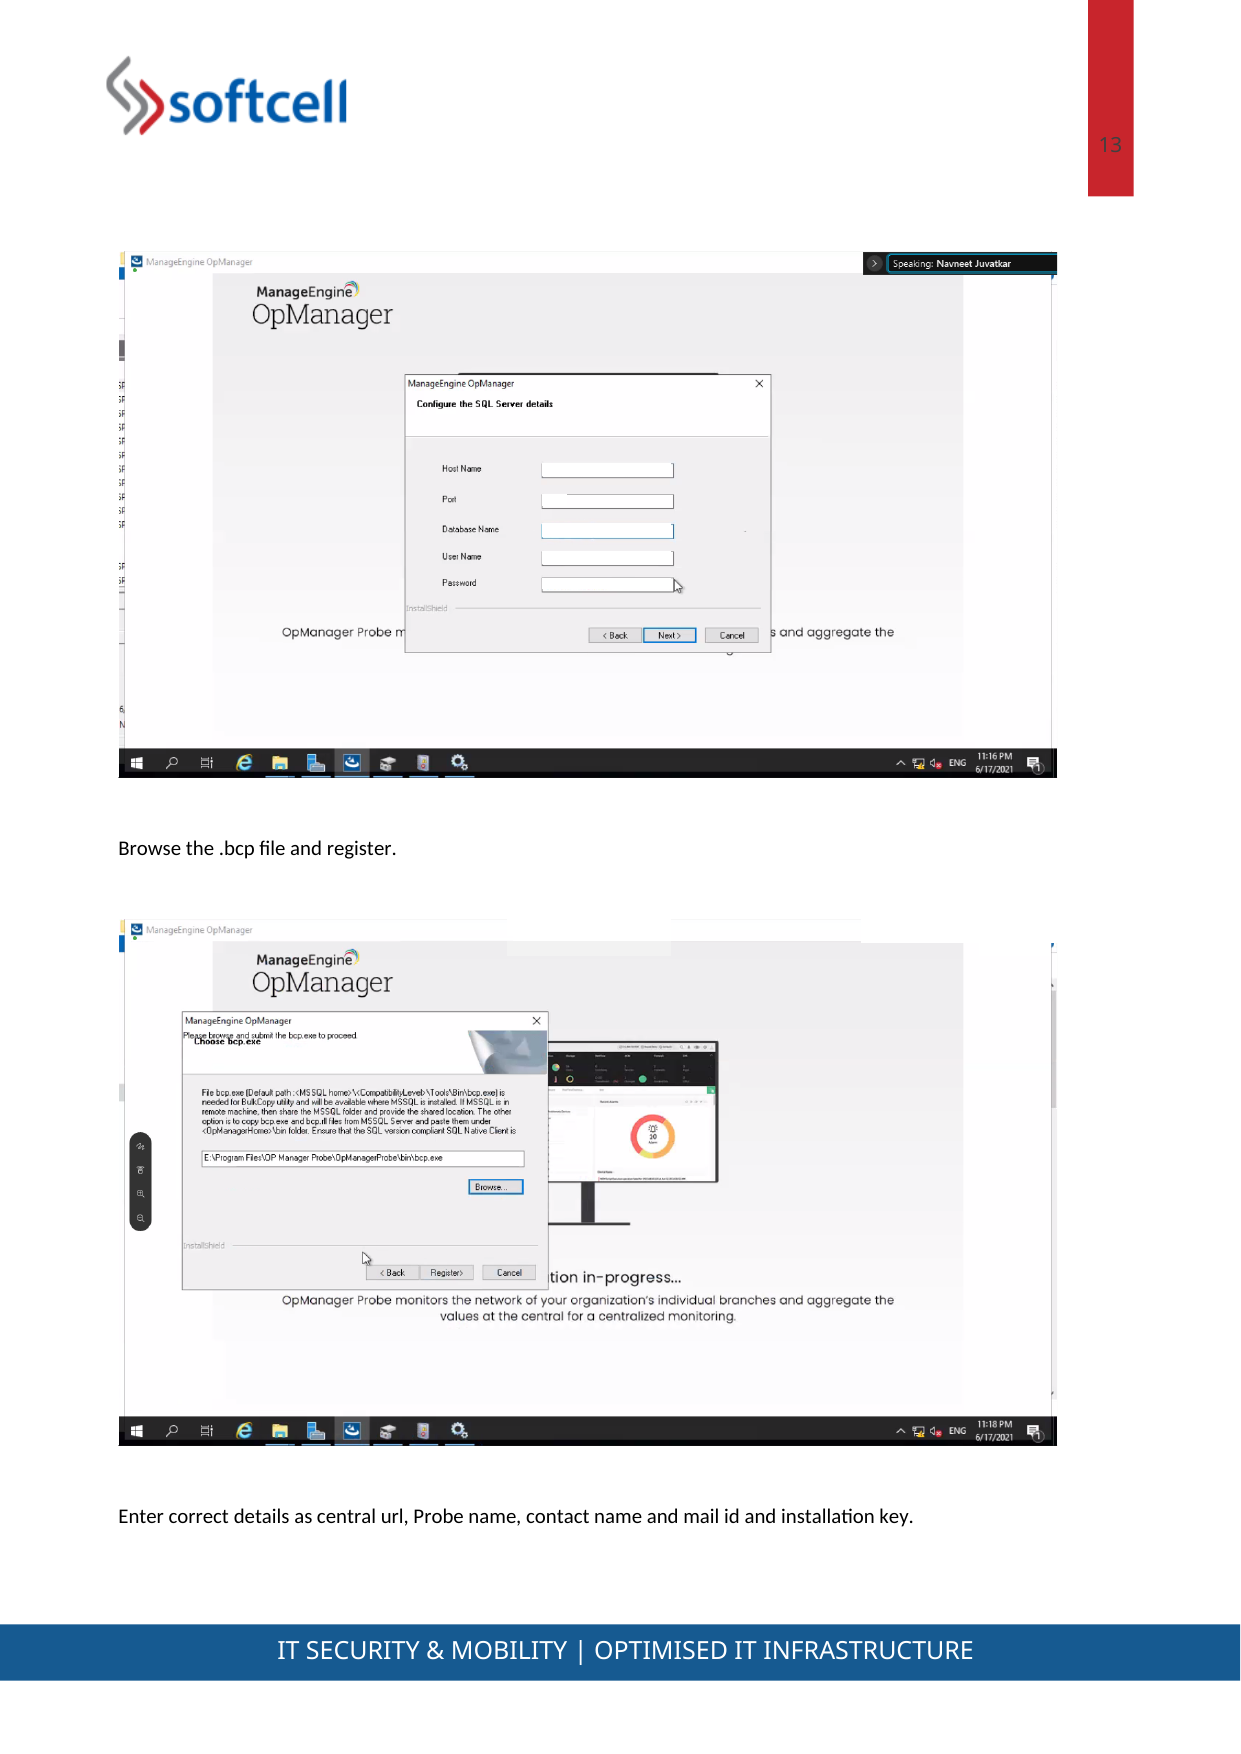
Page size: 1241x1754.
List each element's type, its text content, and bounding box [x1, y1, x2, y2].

picture [101, 50, 352, 141]
text Browse the .bcp file and register. [118, 835, 1122, 861]
picture [118, 250, 1058, 778]
picture [118, 918, 1058, 1446]
text Enter correct details as central url, Probe name, contact name and mail id and installation key. [118, 1503, 1122, 1529]
